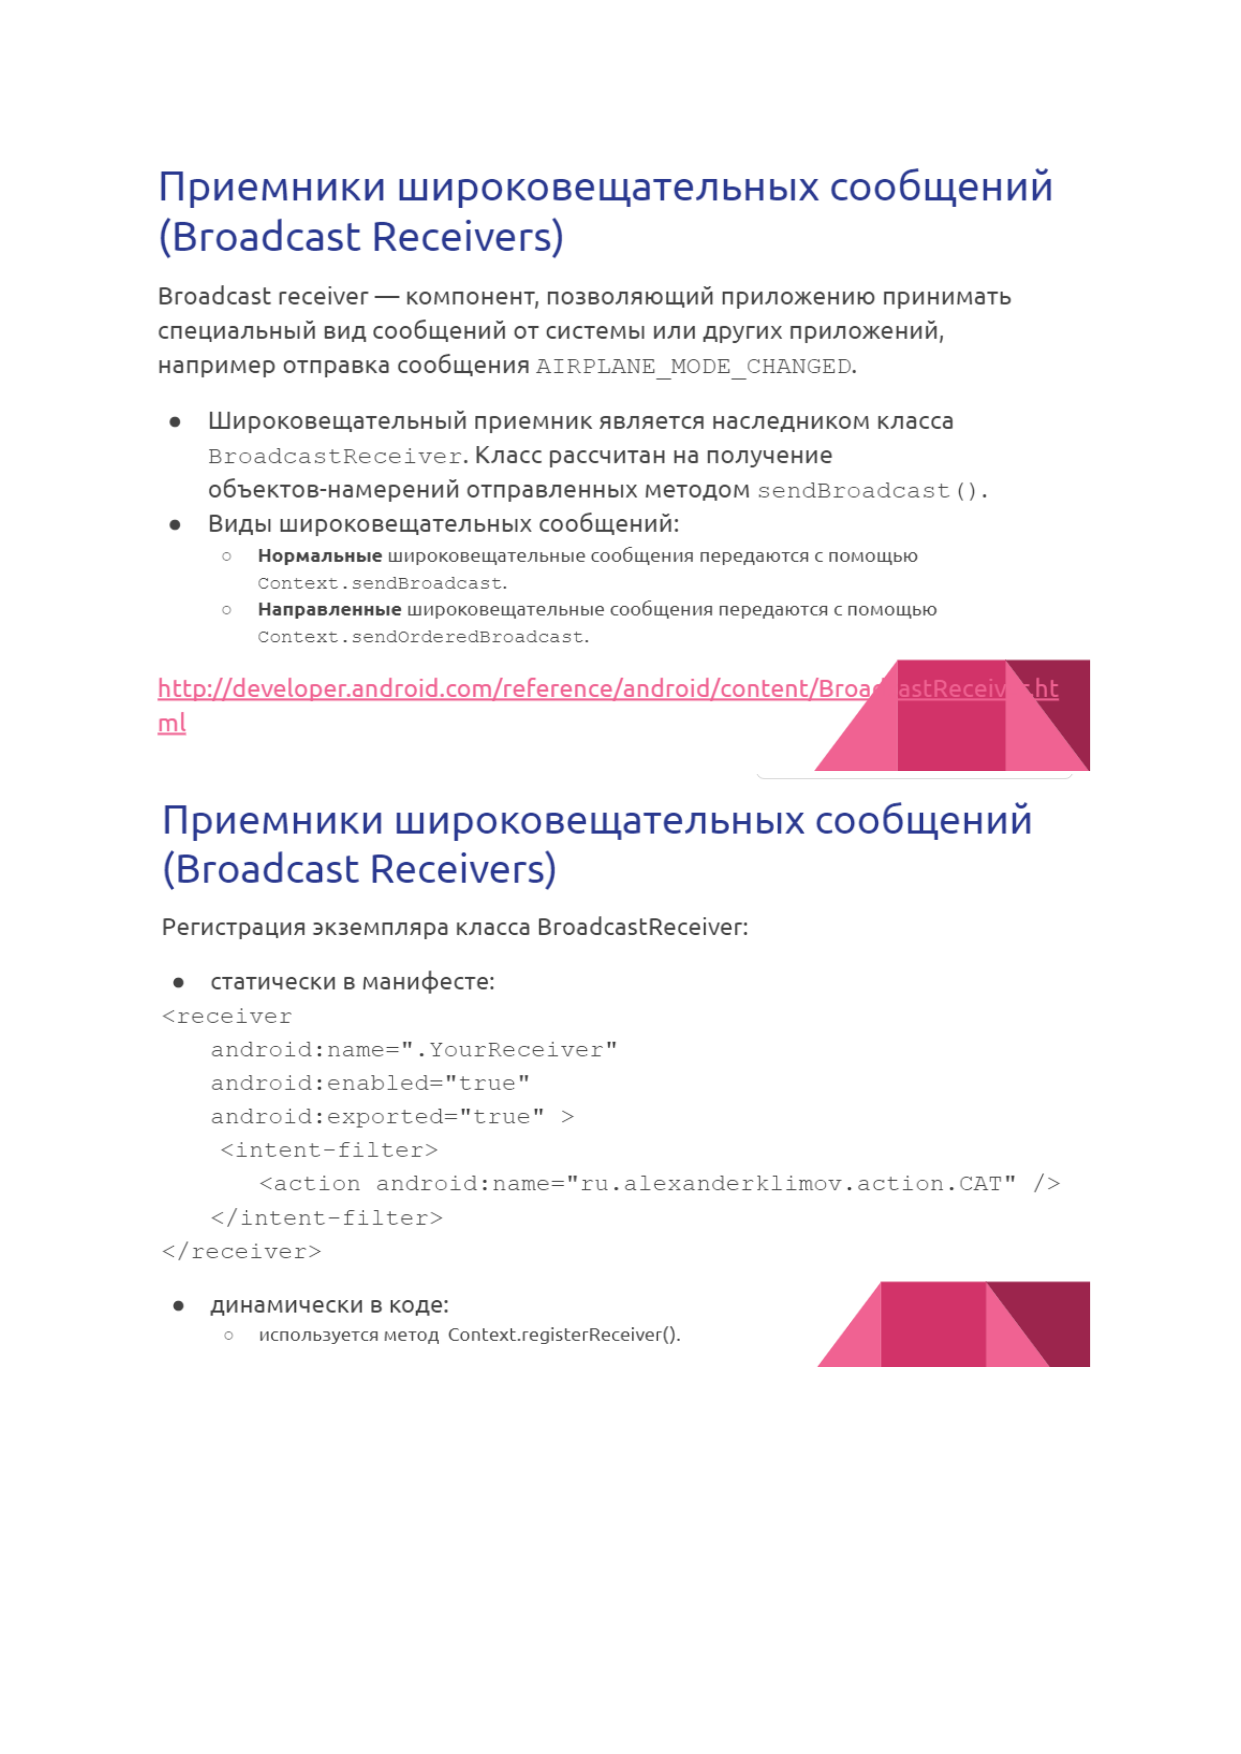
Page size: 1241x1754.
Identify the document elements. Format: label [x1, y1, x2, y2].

picture [150, 150, 1091, 771]
picture [150, 774, 1091, 1367]
